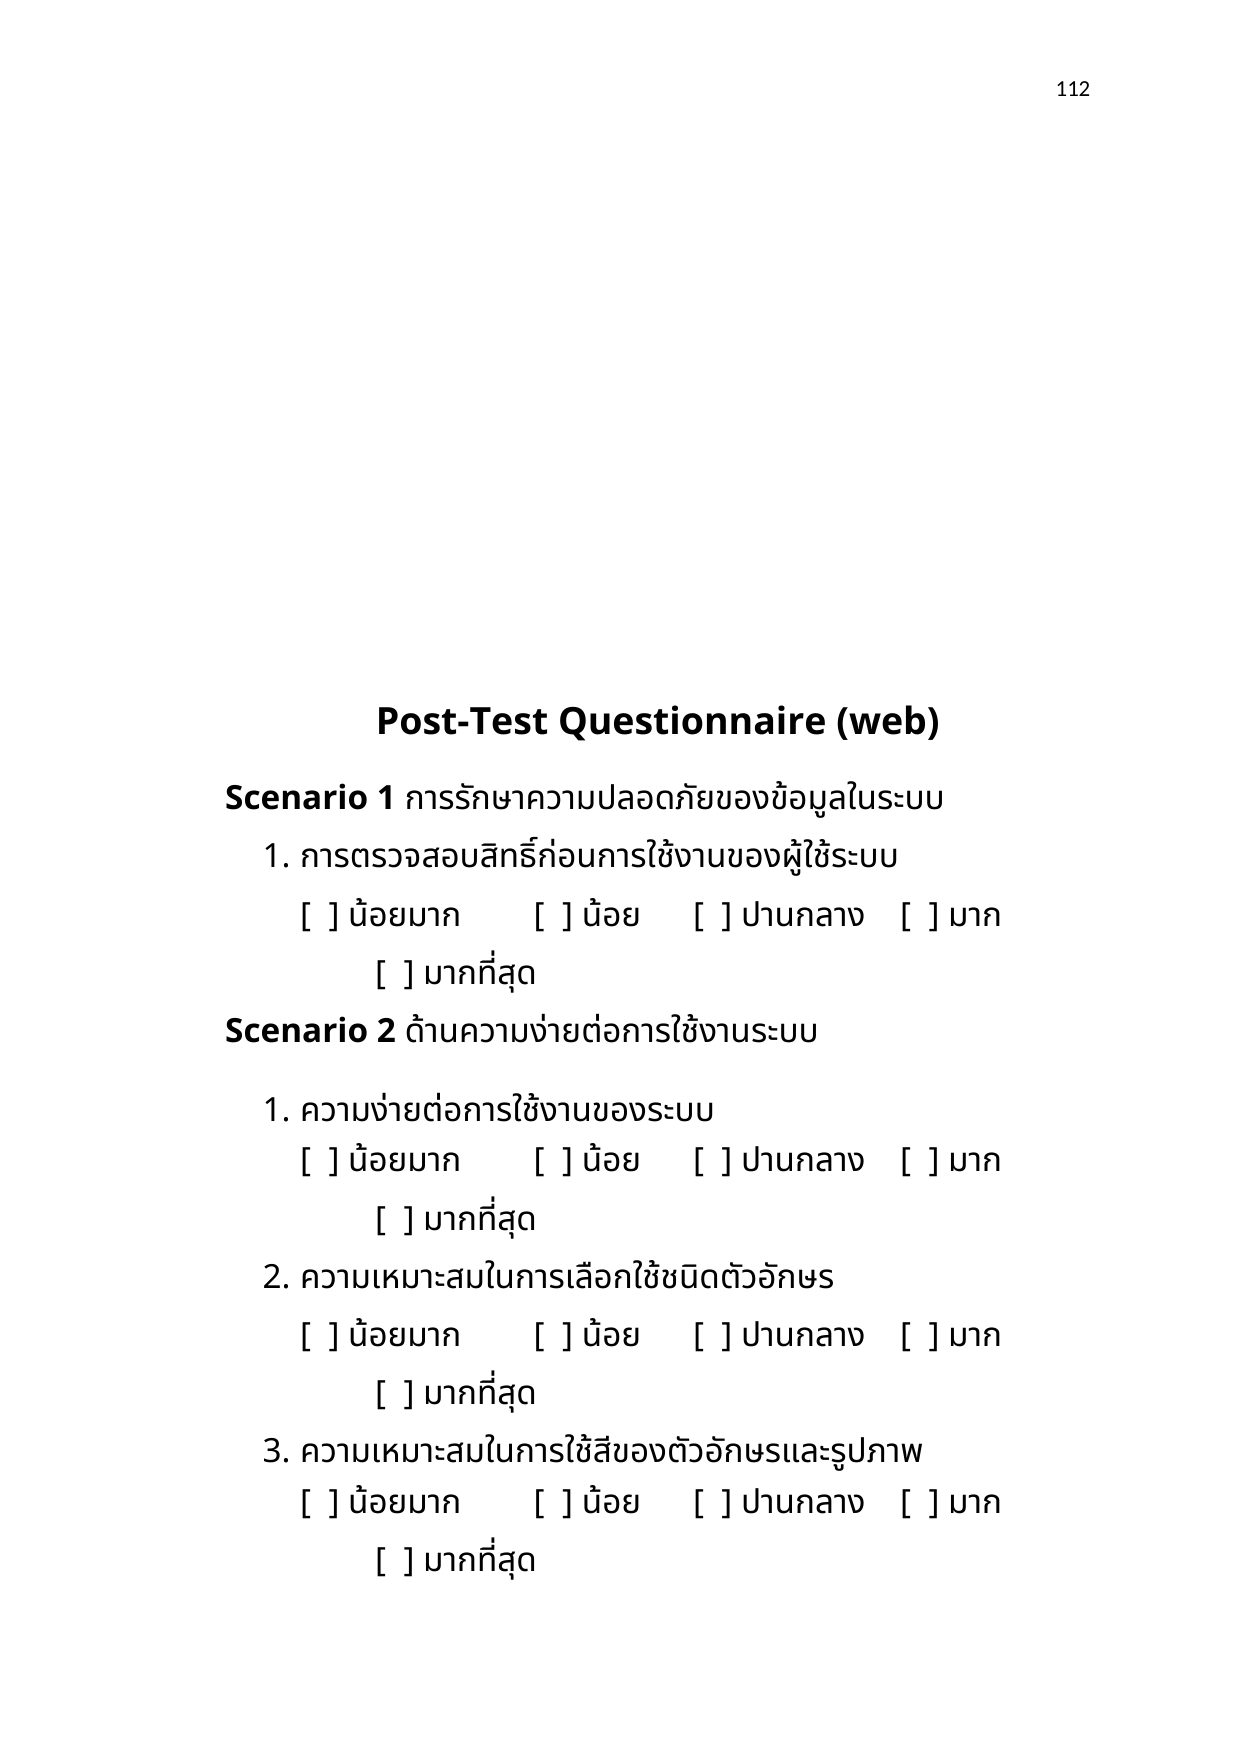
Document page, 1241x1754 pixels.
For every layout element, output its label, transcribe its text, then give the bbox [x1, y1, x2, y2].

text Scenario 2 ด้านความง่ายต่อการใช้งานระบบ [225, 1007, 1090, 1057]
list ความเหมาะสมในการใช้สีของตัวอักษรและรูปภาพ [262, 1427, 1090, 1477]
list ความเหมาะสมในการเลือกใช้ชนิดตัวอักษร [262, 1252, 1090, 1303]
text [ ] น้อยมาก [ ] น้อย [ ] ปานกลาง [ ] มาก [ ] มากที่สุด [300, 1136, 1090, 1245]
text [300, 1477, 1090, 1586]
text Scenario 1 การรักษาความปลอดภัยของข้อมูลในระบบ [225, 774, 1090, 825]
list การตรวจสอบสิทธิ์ก่อนการใช้งานของผู้ใช้ระบบ [262, 832, 1090, 883]
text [300, 1311, 1090, 1419]
text [ ] น้อยมาก [ ] น้อย [ ] ปานกลาง [ ] มาก [ ] มากที่สุด [300, 890, 1090, 999]
list ความง่ายต่อการใช้งานของระบบ [262, 1086, 1090, 1136]
text Post-Test Questionnaire (web) [225, 695, 1090, 746]
